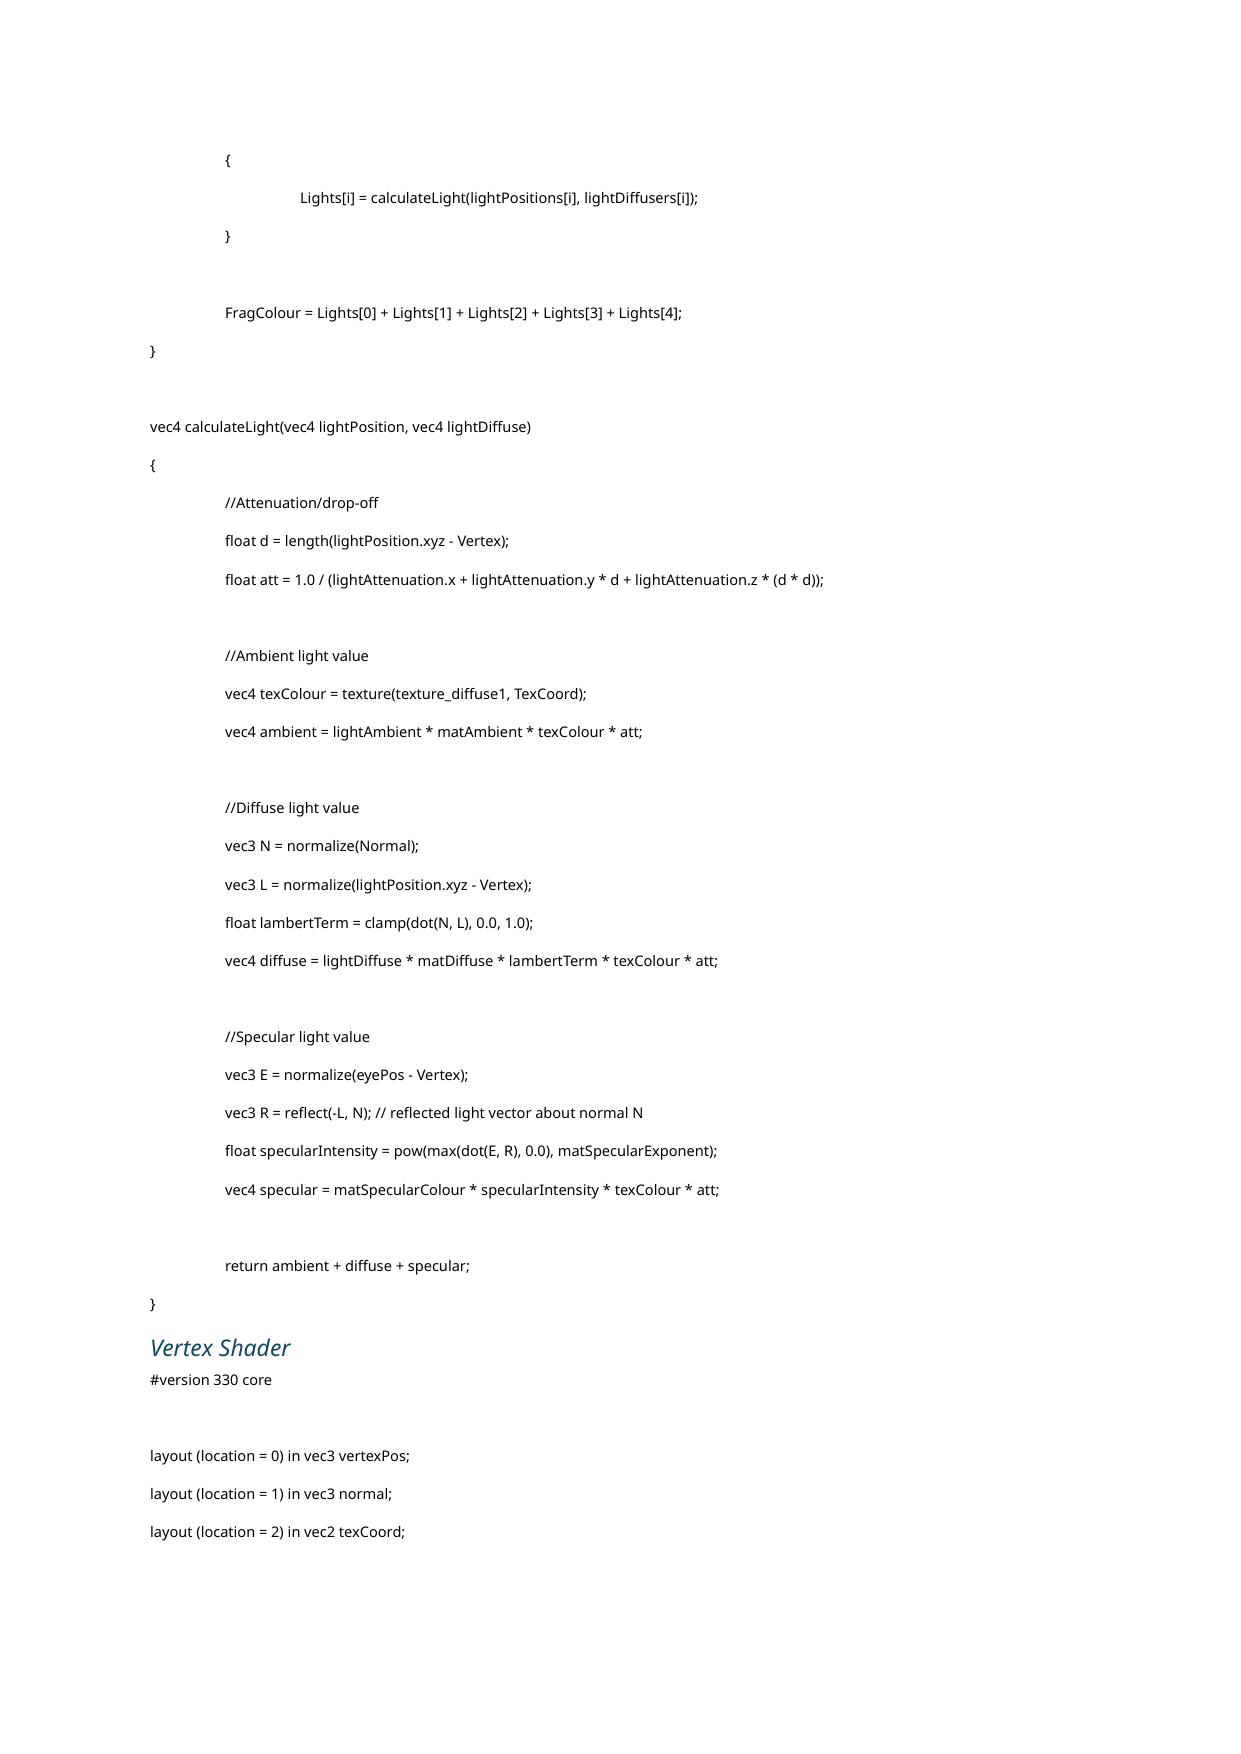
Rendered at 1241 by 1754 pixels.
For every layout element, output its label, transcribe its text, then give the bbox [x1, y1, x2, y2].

text } [150, 226, 1090, 246]
text //Diffuse light value [150, 798, 1090, 818]
text float d = length(lightPosition.xyz - Vertex); [150, 531, 1090, 551]
text vec4 diffuse = lightDiffuse * matDiffuse * lambertTerm * texColour * att; [150, 951, 1090, 971]
text vec3 E = normalize(eyePos - Vertex); [150, 1065, 1090, 1085]
text vec4 texColour = texture(texture_diffuse1, TexCoord); [150, 684, 1090, 704]
text vec3 N = normalize(Normal); [150, 836, 1090, 856]
text vec3 L = normalize(lightPosition.xyz - Vertex); [150, 874, 1090, 894]
subtitle Vertex Shader [150, 1332, 1090, 1363]
text { [150, 150, 1090, 170]
text float lambertTerm = clamp(dot(N, L), 0.0, 1.0); [150, 912, 1090, 932]
text layout (location = 1) in vec3 normal; [150, 1484, 1090, 1504]
text float att = 1.0 / (lightAttenuation.x + lightAttenuation.y * d + lightAttenuation.z * (d * d)); [150, 569, 1090, 589]
text FragColour = Lights[0] + Lights[1] + Lights[2] + Lights[3] + Lights[4]; [150, 302, 1090, 322]
text vec4 calculateLight(vec4 lightPosition, vec4 lightDiffuse) [150, 417, 1090, 437]
text //Specular light value [150, 1027, 1090, 1047]
text Lights[i] = calculateLight(lightPositions[i], lightDiffusers[i]); [150, 188, 1090, 208]
text } [150, 1294, 1090, 1314]
text return ambient + diffuse + specular; [150, 1256, 1090, 1276]
text layout (location = 0) in vec3 vertexPos; [150, 1446, 1090, 1466]
text } [150, 341, 1090, 361]
text { [150, 455, 1090, 475]
text #version 330 core [150, 1370, 1090, 1390]
text //Ambient light value [150, 646, 1090, 666]
text layout (location = 2) in vec2 texCoord; [150, 1522, 1090, 1542]
text //Attenuation/drop-off [150, 493, 1090, 513]
text float specularIntensity = pow(max(dot(E, R), 0.0), matSpecularExponent); [150, 1141, 1090, 1161]
text vec3 R = reflect(-L, N); // reflected light vector about normal N [150, 1103, 1090, 1123]
text vec4 ambient = lightAmbient * matAmbient * texColour * att; [150, 722, 1090, 742]
text vec4 specular = matSpecularColour * specularIntensity * texColour * att; [150, 1179, 1090, 1199]
